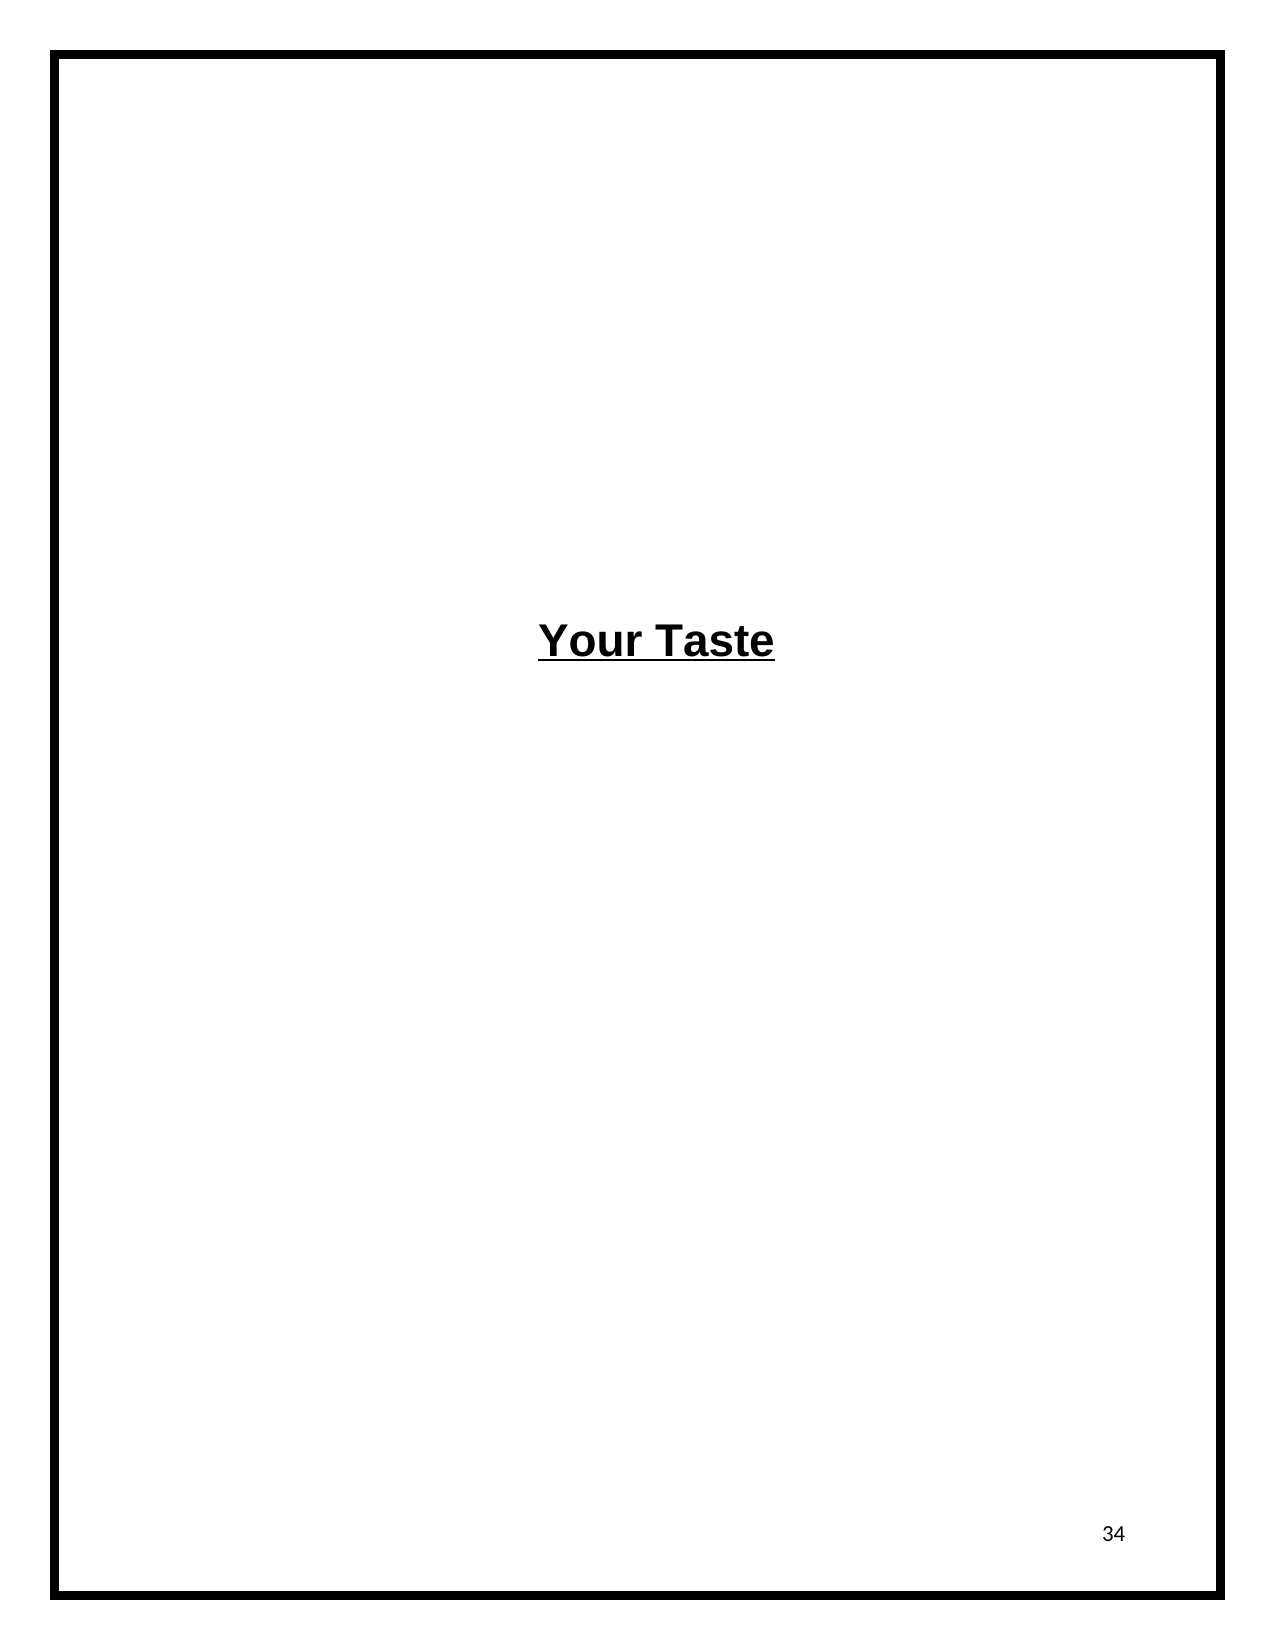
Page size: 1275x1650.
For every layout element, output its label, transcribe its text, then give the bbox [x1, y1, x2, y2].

text Your Taste [187, 613, 1125, 666]
